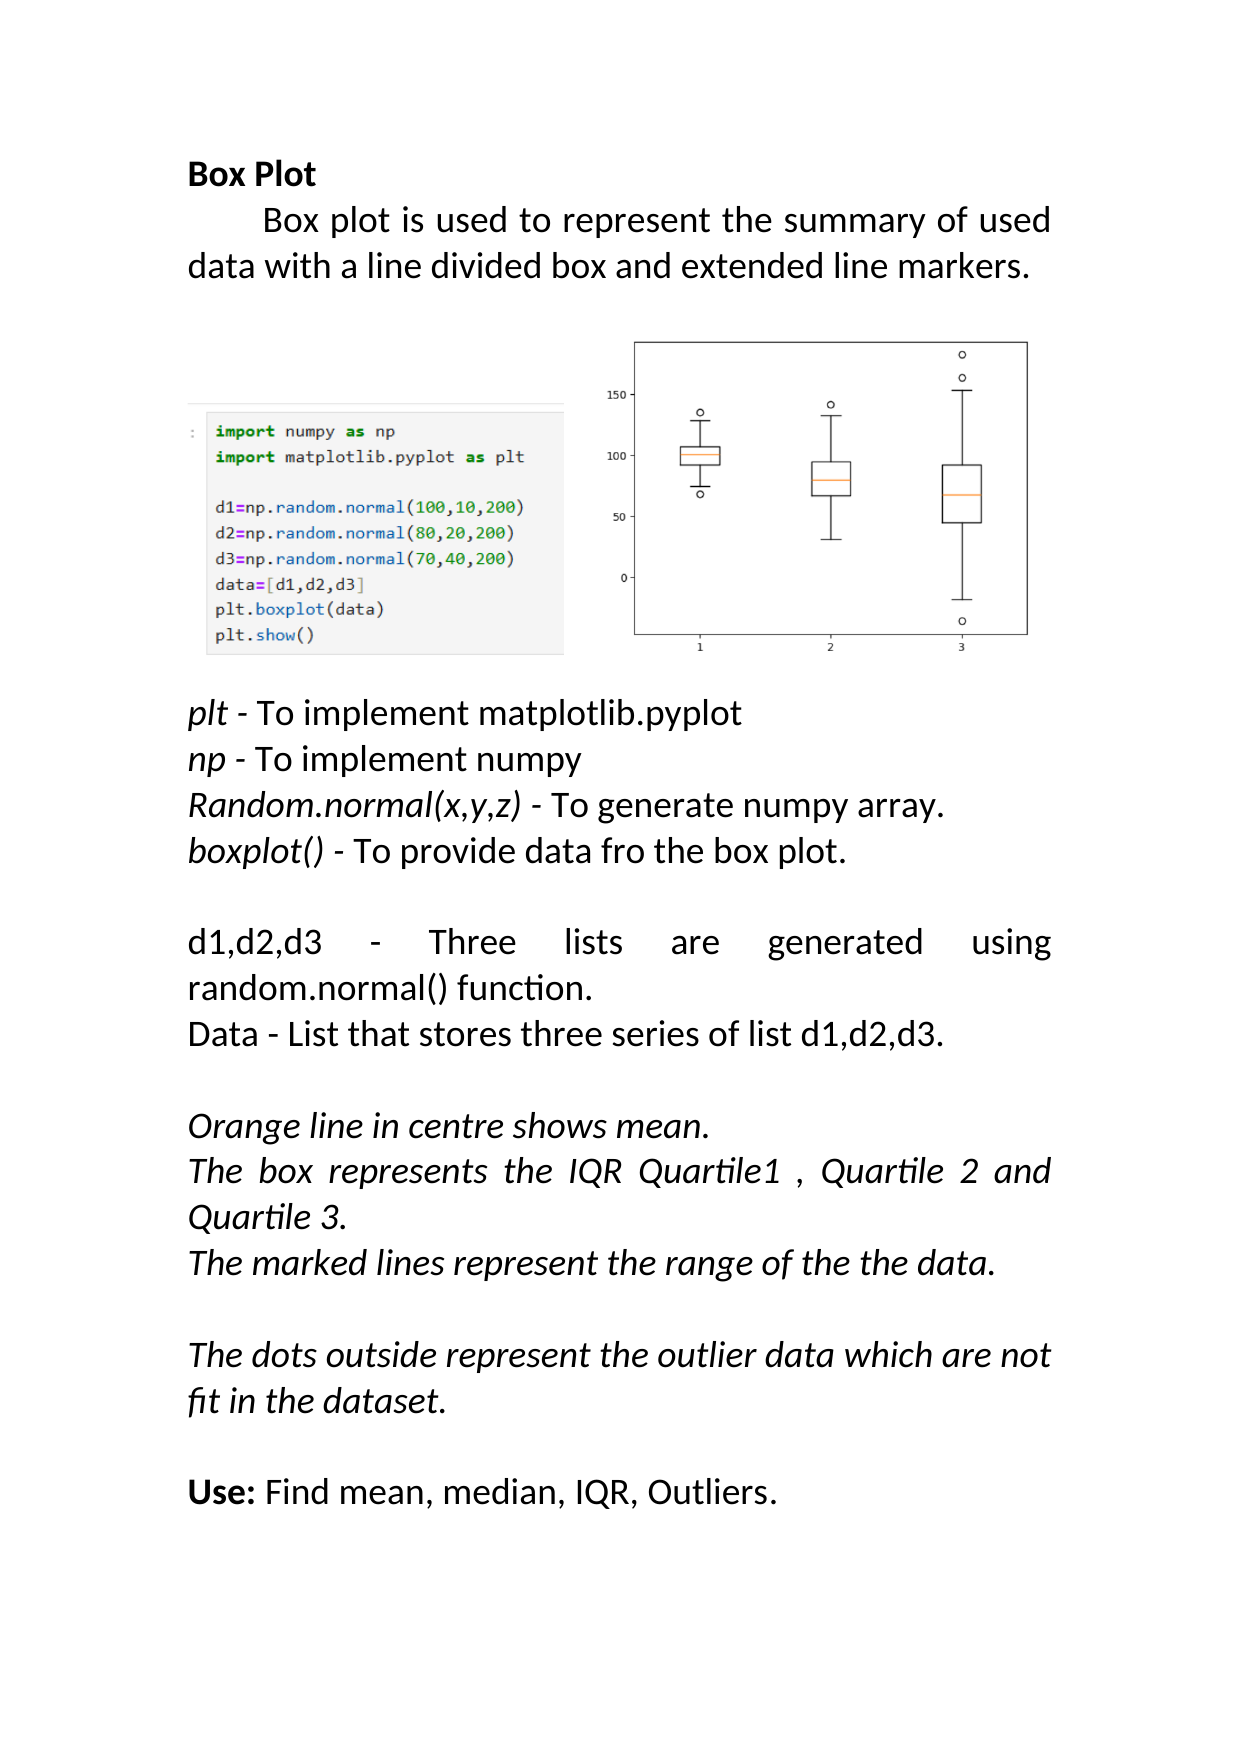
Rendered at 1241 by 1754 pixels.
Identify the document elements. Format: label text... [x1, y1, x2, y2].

list Data - List that stores three series of list d1,d2,d3. [187, 1010, 1053, 1056]
list d1,d2,d3 - Three lists are generated using random.normal() function. [187, 918, 1053, 1010]
list np - To implement numpy [187, 735, 1053, 781]
picture [589, 333, 1045, 664]
list Box Plot [187, 150, 1053, 196]
list The marked lines represent the range of the the data. [187, 1239, 1053, 1285]
picture [187, 403, 564, 664]
list boxplot() - To provide data fro the box plot. [187, 827, 1053, 872]
list Box plot is used to represent the summary of used data with a line divided box and extended line markers. [187, 196, 1053, 287]
list Random.normal(x,y,z) - To generate numpy array. [187, 781, 1053, 827]
list Use: Find mean, median, IQR, Outliers. [187, 1468, 1053, 1514]
list plt - To implement matplotlib.pyplot [187, 689, 1053, 735]
list The dots outside represent the outlier data which are not fit in the dataset. [187, 1331, 1053, 1422]
list Orange line in centre shows mean. [187, 1102, 1053, 1147]
list The box represents the IQR Quartile1 , Quartile 2 and Quartile 3. [187, 1147, 1053, 1239]
